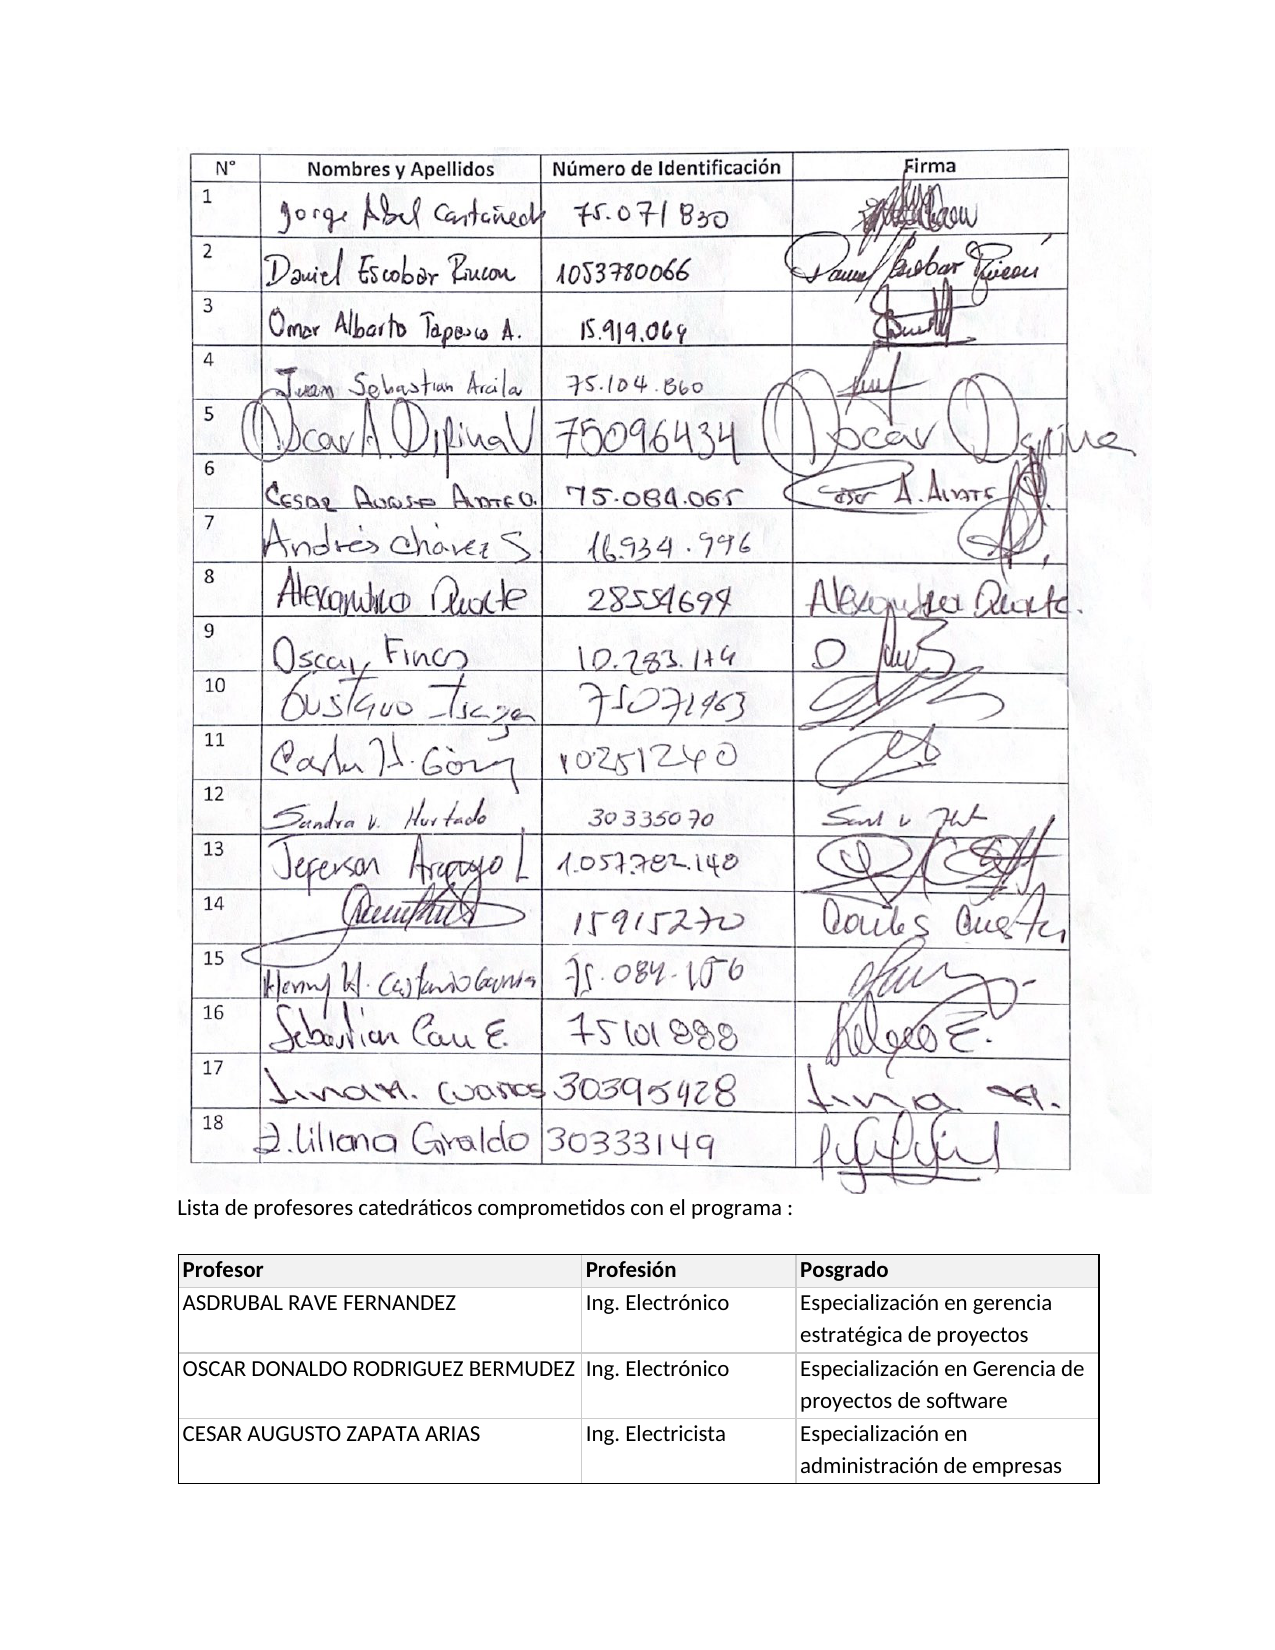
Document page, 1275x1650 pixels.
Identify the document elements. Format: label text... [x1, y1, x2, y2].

table_cell OSCAR DONALDO RODRIGUEZ BERMUDEZ [179, 1354, 581, 1417]
table_cell ASDRUBAL RAVE FERNANDEZ [179, 1288, 581, 1352]
table_cell Ing. Electrónico [582, 1354, 795, 1417]
table_cell Ing. Electricista [582, 1419, 795, 1483]
table_cell Especialización en gerencia estratégica de proyectos [797, 1288, 1098, 1352]
table_header Profesión [582, 1255, 795, 1287]
table_cell Ing. Electrónico [582, 1288, 795, 1352]
table_cell Especialización en administración de empresas [797, 1419, 1098, 1483]
table_header Profesor [179, 1255, 581, 1287]
picture [177, 147, 1152, 1194]
table_cell CESAR AUGUSTO ZAPATA ARIAS [179, 1419, 581, 1483]
table_cell Especialización en Gerencia de proyectos de software [797, 1354, 1098, 1417]
text Lista de profesores catedráticos comprometidos con el programa : [177, 1194, 1098, 1221]
table_header Posgrado [797, 1255, 1098, 1287]
